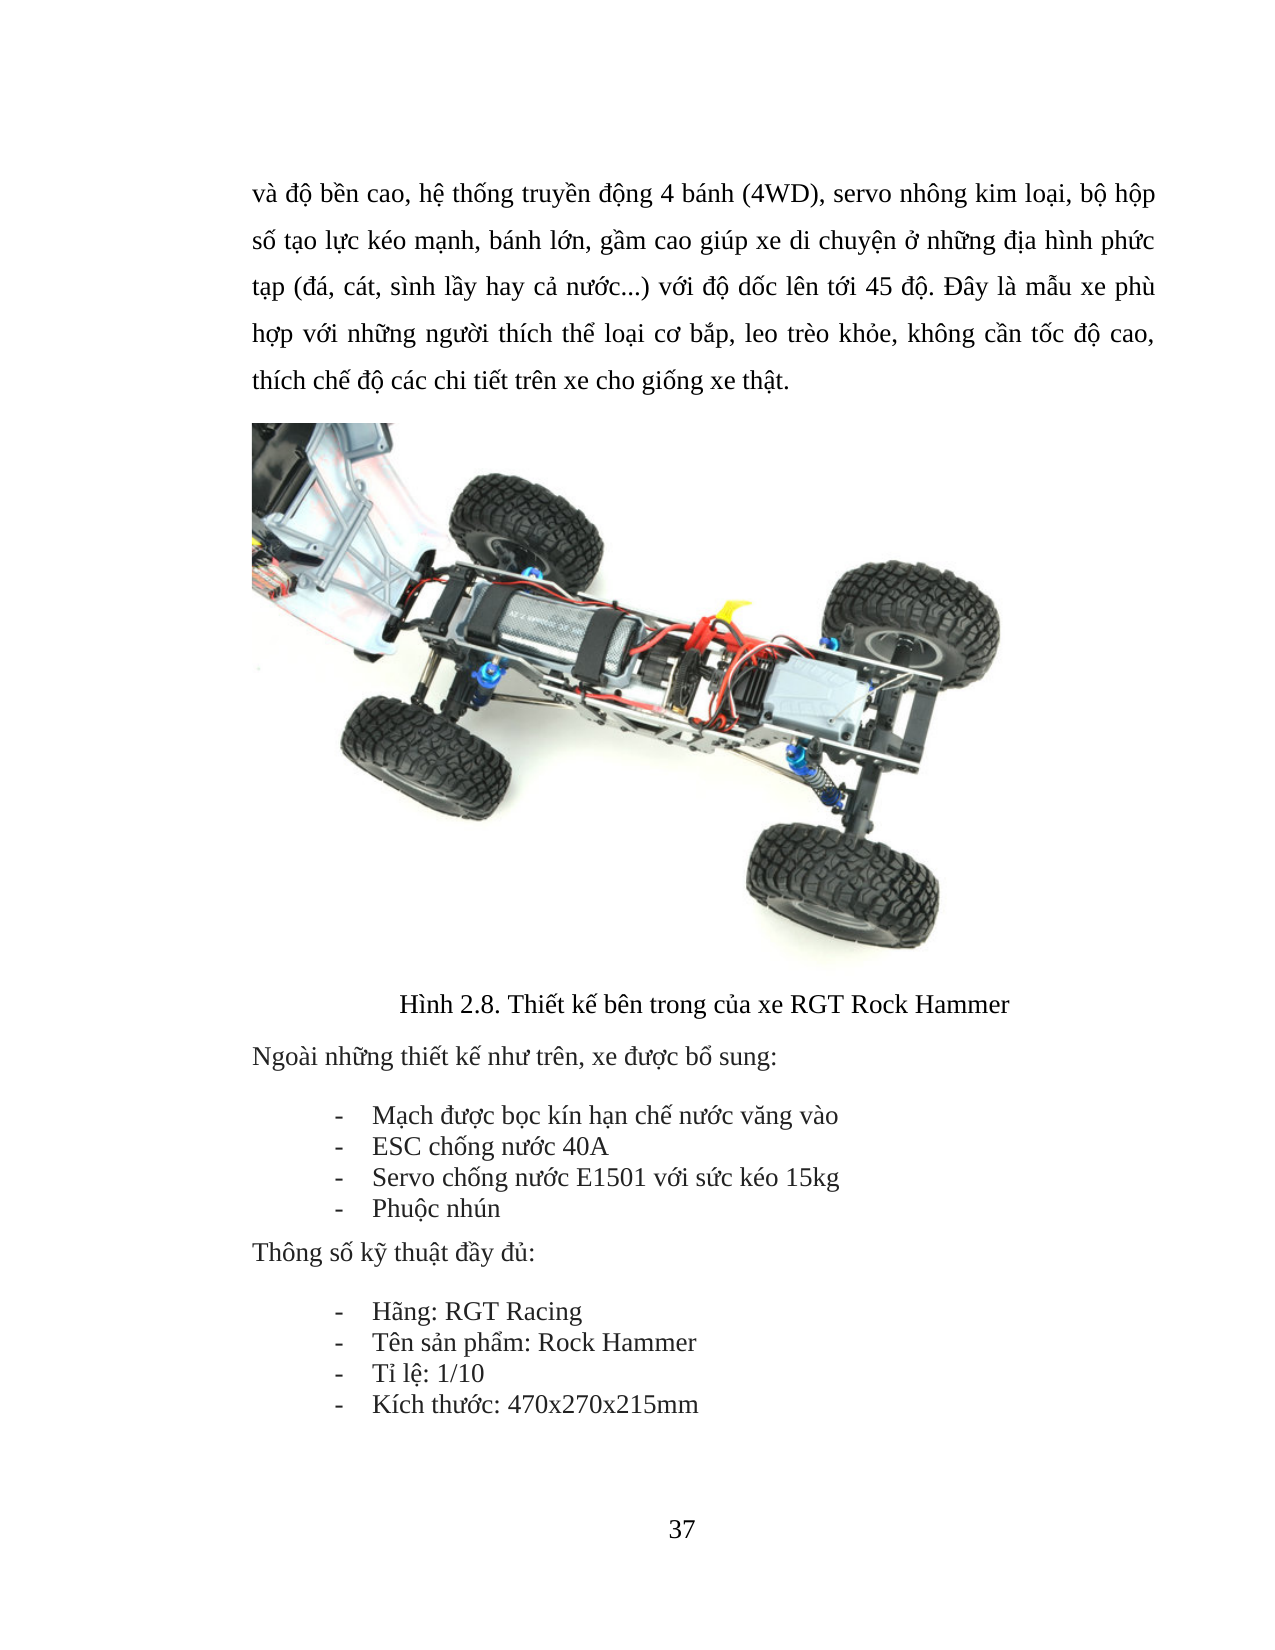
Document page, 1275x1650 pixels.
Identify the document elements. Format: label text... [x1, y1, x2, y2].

list Hãng: RGT Racing [334, 1295, 1157, 1326]
list Tên sản phẩm: Rock Hammer [334, 1326, 1157, 1357]
list Servo chống nước E1501 với sức kéo 15kg [334, 1161, 1157, 1192]
list Tỉ lệ: 1/10 [334, 1357, 1157, 1388]
list Phuộc nhún [334, 1192, 1157, 1223]
list ESC chống nước 40A [334, 1130, 1157, 1161]
text Ngoài những thiết kế như trên, xe được bổ sung: [252, 1040, 1157, 1071]
text Thông số kỹ thuật đầy đủ: [252, 1236, 1157, 1267]
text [252, 177, 1157, 395]
picture [251, 423, 1086, 976]
list Kích thước: 470x270x215mm [334, 1388, 1157, 1420]
list Mạch được bọc kín hạn chế nước văng vào [334, 1099, 1157, 1130]
